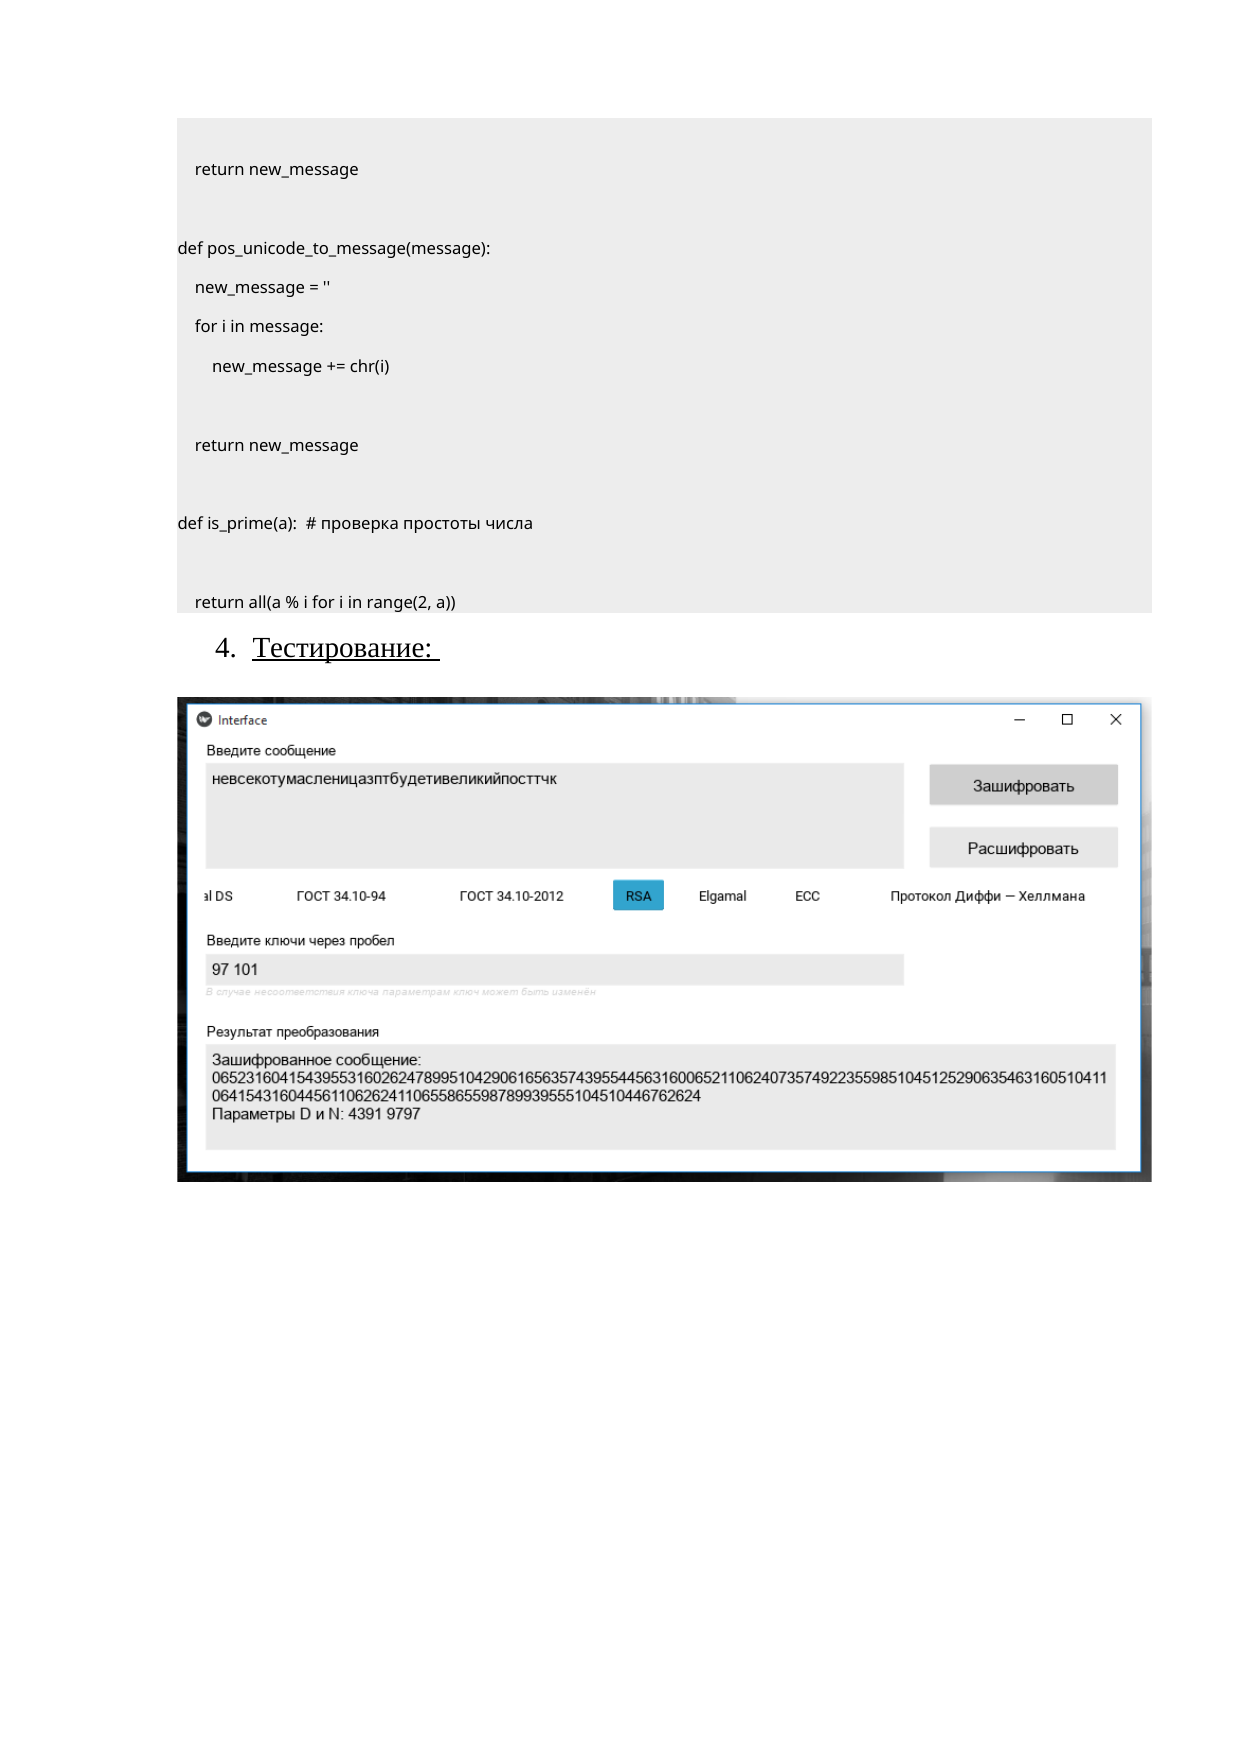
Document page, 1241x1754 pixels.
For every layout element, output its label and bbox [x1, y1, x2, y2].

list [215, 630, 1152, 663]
picture [177, 697, 1152, 1182]
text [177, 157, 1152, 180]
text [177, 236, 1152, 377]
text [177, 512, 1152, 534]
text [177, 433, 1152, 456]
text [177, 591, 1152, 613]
